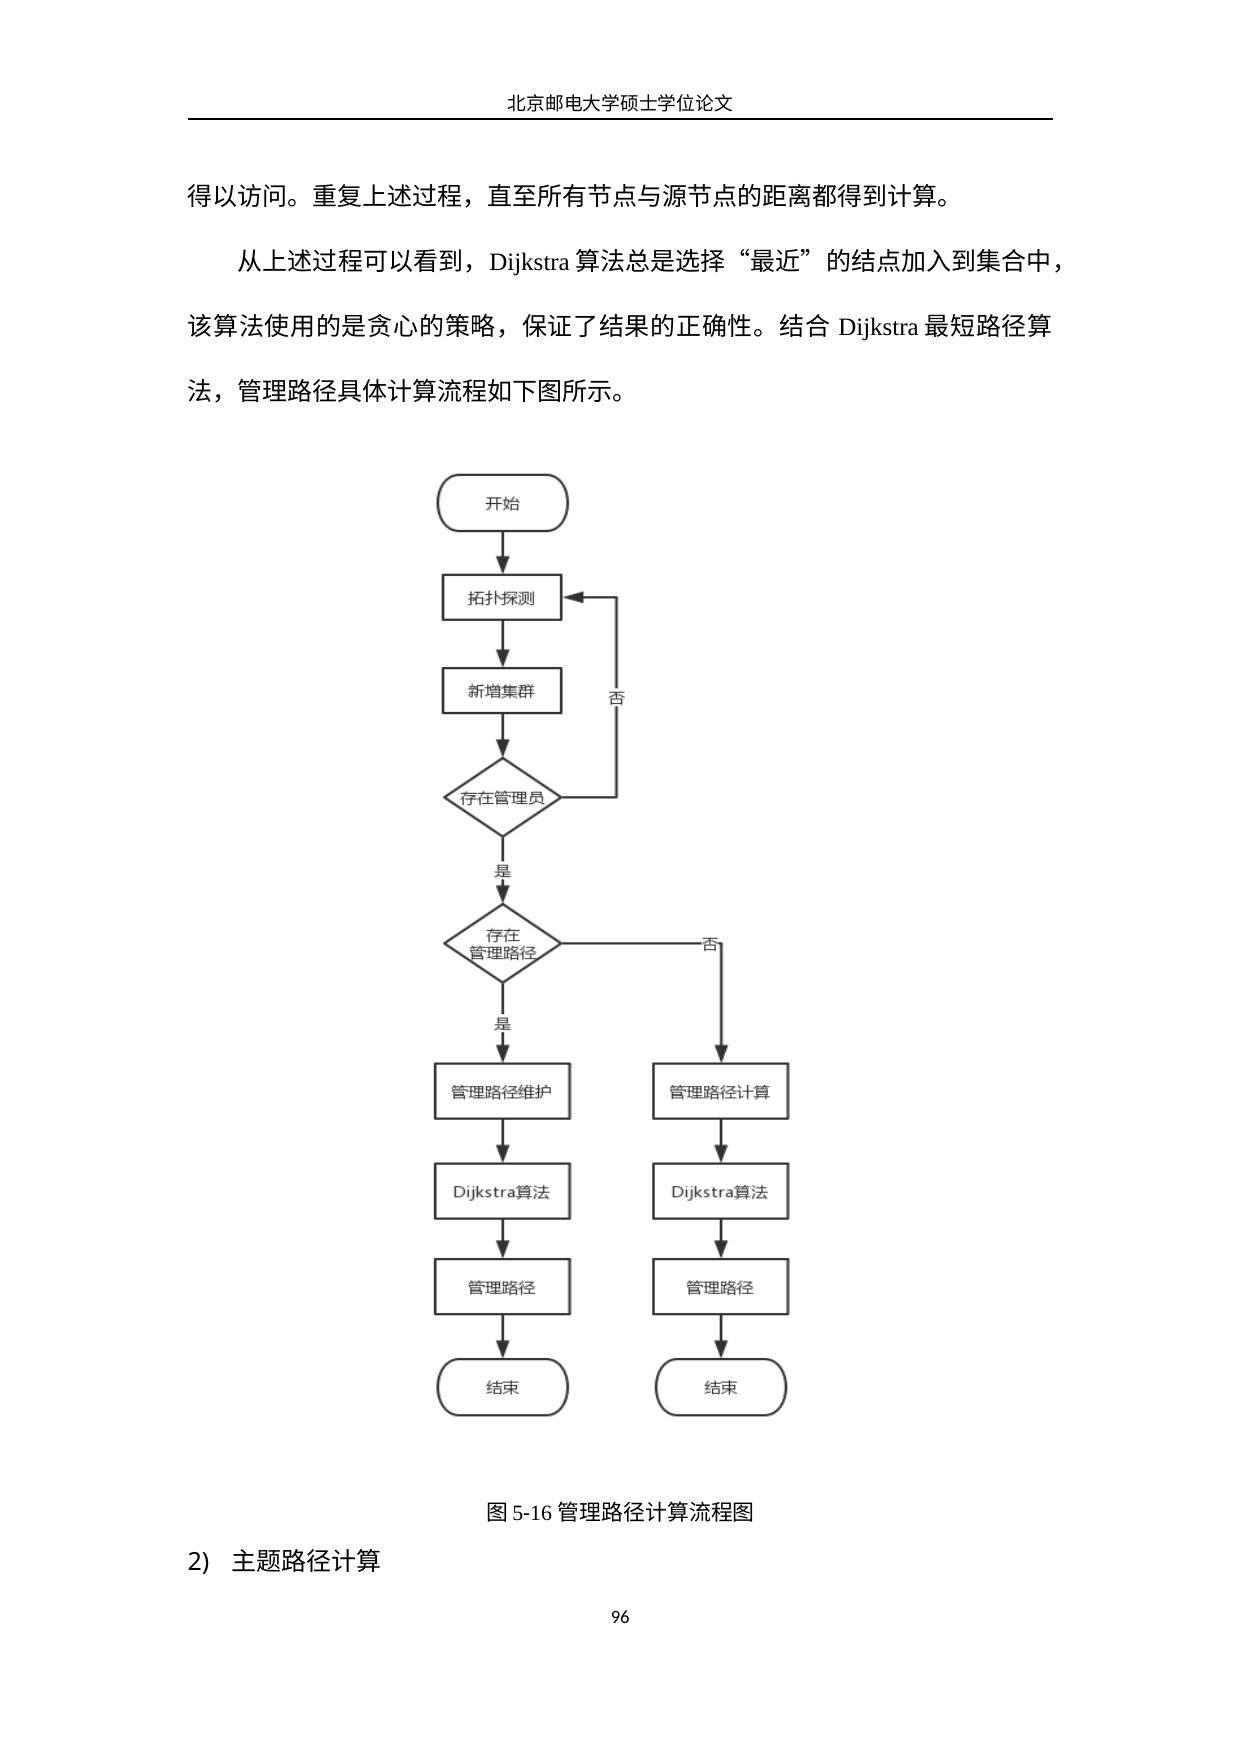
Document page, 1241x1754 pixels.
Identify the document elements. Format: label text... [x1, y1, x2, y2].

picture [373, 422, 868, 1485]
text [187, 162, 1053, 227]
list 主题路径计算 [187, 1527, 1053, 1592]
text 从上述过程可以看到，Dijkstra算法总是选择“最近”的结点加入到集合中，该算法使用的是贪心的策略，保证了结果的正确性。结合Dijkstra最短路径算法，管理路径具体计算流程如下图所示。 [187, 227, 1053, 422]
text 图5-16 管理路径计算流程图 [187, 1494, 1053, 1527]
